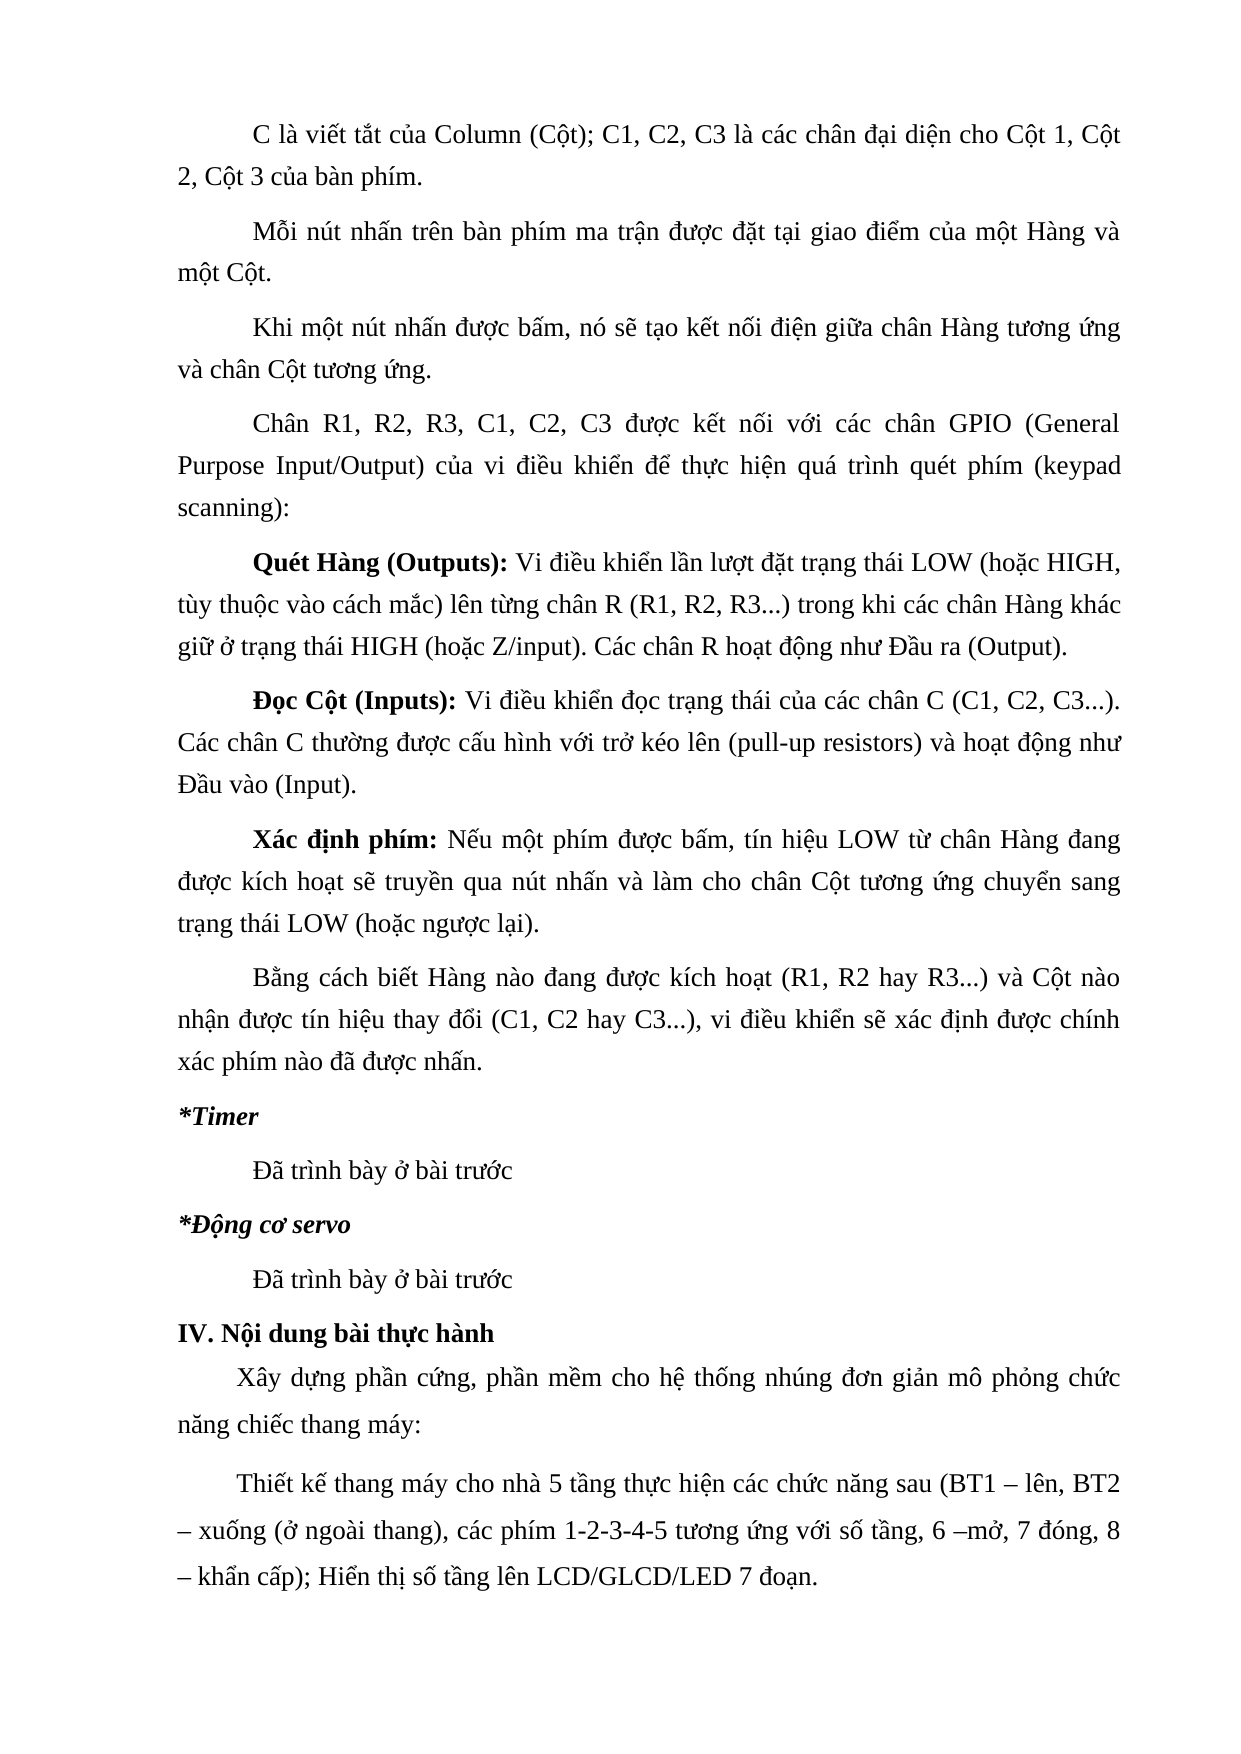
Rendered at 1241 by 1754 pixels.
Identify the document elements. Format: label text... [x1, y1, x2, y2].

text Quét Hàng (Outputs): Vi điều khiển lần lượt đặt trạng thái LOW (hoặc HIGH, tùy thuộc vào cách mắc) lên từng chân R (R1, R2, R3...) trong khi các chân Hàng khác giữ ở trạng thái HIGH (hoặc Z/input). Các chân R hoạt động như Đầu ra (Output). [177, 546, 1122, 661]
text Bằng cách biết Hàng nào đang được kích hoạt (R1, R2 hay R3...) và Cột nào nhận được tín hiệu thay đổi (C1, C2 hay C3...), vi điều khiển sẽ xác định được chính xác phím nào đã được nhấn. [177, 961, 1122, 1076]
text IV. Nội dung bài thực hành [177, 1318, 1122, 1349]
text Xác định phím: Nếu một phím được bấm, tín hiệu LOW từ chân Hàng đang được kích hoạt sẽ truyền qua nút nhấn và làm cho chân Cột tương ứng chuyển sang trạng thái LOW (hoặc ngược lại). [177, 823, 1122, 938]
text *Timer [177, 1100, 1122, 1131]
text Đã trình bày ở bài trước [177, 1154, 1122, 1185]
text Đã trình bày ở bài trước [177, 1263, 1122, 1294]
text Chân R1, R2, R3, C1, C2, C3 được kết nối với các chân GPIO (General Purpose Input/Output) của vi điều khiển để thực hiện quá trình quét phím (keypad scanning): [177, 407, 1122, 523]
text Xây dựng phần cứng, phần mềm cho hệ thống nhúng đơn giản mô phỏng chức năng chiếc thang máy: [177, 1361, 1122, 1439]
text Mỗi nút nhấn trên bàn phím ma trận được đặt tại giao điểm của một Hàng và một Cột. [177, 214, 1122, 288]
text Thiết kế thang máy cho nhà 5 tầng thực hiện các chức năng sau (BT1 – lên, BT2 – xuống (ở ngoài thang), các phím 1-2-3-4-5 tương ứng với số tầng, 6 –mở, 7 đóng, 8 – khẩn cấp); Hiển thị số tầng lên LCD/GLCD/LED 7 đoạn. [177, 1467, 1122, 1592]
text Đọc Cột (Inputs): Vi điều khiển đọc trạng thái của các chân C (C1, C2, C3...). Các chân C thường được cấu hình với trở kéo lên (pull-up resistors) và hoạt động như Đầu vào (Input). [177, 684, 1122, 799]
text C là viết tắt của Column (Cột); C1, C2, C3 là các chân đại diện cho Cột 1, Cột 2, Cột 3 của bàn phím. [177, 118, 1122, 191]
text *Động cơ servo [177, 1209, 1122, 1240]
text Khi một nút nhấn được bấm, nó sẽ tạo kết nối điện giữa chân Hàng tương ứng và chân Cột tương ứng. [177, 311, 1122, 384]
